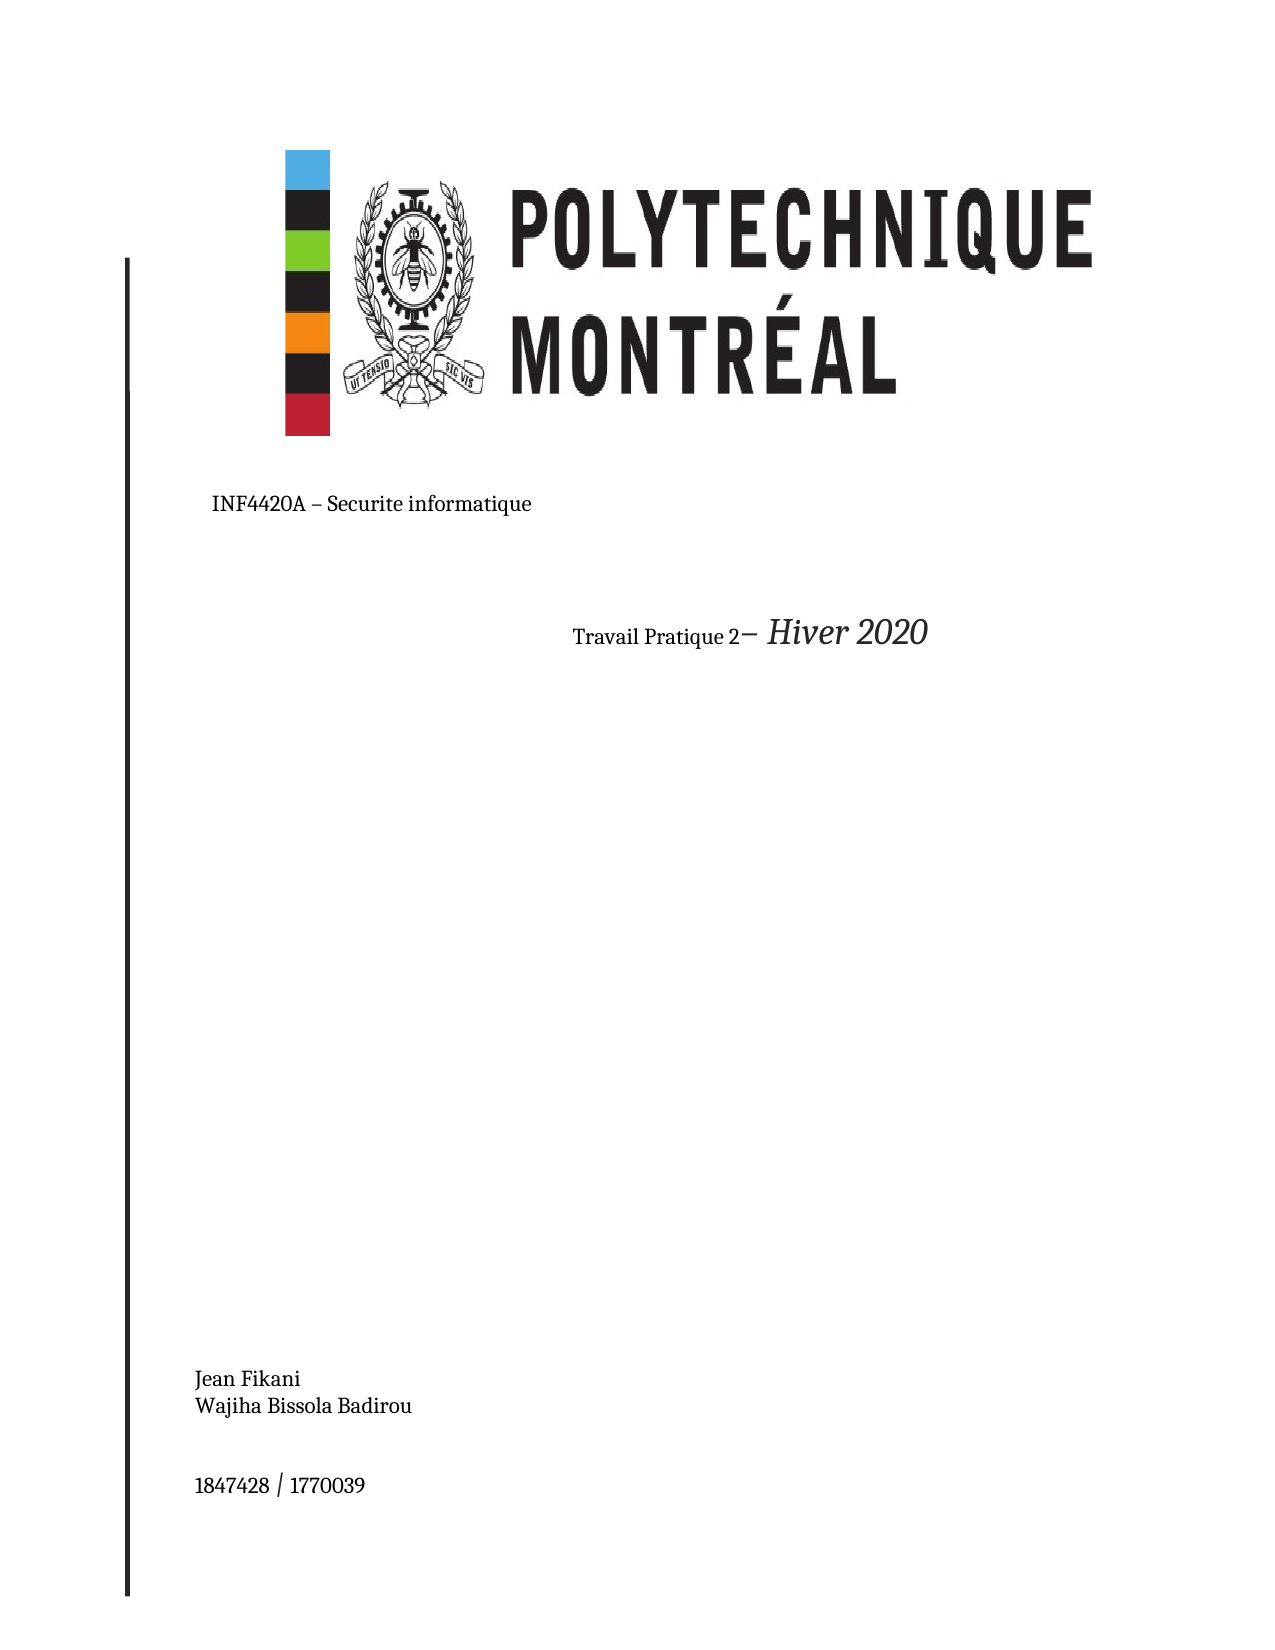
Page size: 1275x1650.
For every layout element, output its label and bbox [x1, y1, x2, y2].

picture [285, 150, 1092, 436]
